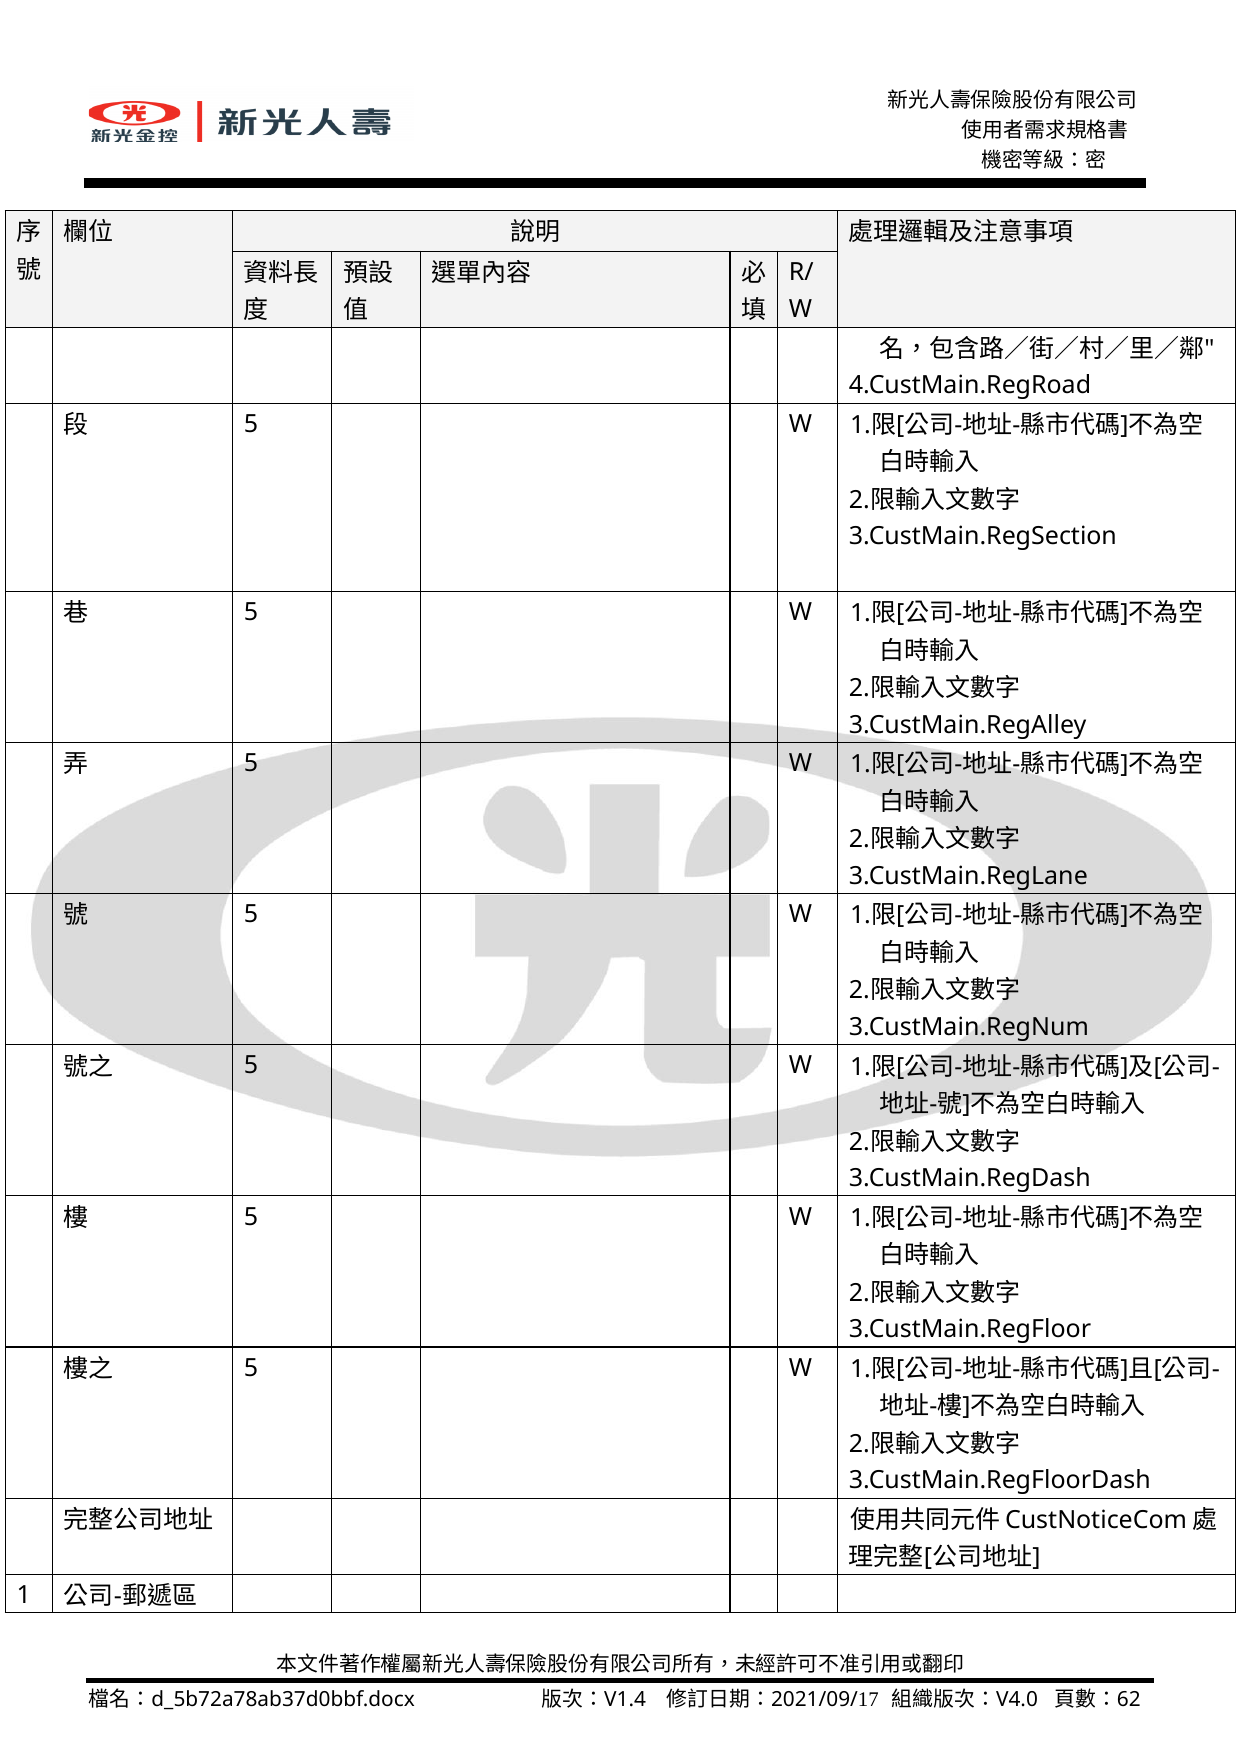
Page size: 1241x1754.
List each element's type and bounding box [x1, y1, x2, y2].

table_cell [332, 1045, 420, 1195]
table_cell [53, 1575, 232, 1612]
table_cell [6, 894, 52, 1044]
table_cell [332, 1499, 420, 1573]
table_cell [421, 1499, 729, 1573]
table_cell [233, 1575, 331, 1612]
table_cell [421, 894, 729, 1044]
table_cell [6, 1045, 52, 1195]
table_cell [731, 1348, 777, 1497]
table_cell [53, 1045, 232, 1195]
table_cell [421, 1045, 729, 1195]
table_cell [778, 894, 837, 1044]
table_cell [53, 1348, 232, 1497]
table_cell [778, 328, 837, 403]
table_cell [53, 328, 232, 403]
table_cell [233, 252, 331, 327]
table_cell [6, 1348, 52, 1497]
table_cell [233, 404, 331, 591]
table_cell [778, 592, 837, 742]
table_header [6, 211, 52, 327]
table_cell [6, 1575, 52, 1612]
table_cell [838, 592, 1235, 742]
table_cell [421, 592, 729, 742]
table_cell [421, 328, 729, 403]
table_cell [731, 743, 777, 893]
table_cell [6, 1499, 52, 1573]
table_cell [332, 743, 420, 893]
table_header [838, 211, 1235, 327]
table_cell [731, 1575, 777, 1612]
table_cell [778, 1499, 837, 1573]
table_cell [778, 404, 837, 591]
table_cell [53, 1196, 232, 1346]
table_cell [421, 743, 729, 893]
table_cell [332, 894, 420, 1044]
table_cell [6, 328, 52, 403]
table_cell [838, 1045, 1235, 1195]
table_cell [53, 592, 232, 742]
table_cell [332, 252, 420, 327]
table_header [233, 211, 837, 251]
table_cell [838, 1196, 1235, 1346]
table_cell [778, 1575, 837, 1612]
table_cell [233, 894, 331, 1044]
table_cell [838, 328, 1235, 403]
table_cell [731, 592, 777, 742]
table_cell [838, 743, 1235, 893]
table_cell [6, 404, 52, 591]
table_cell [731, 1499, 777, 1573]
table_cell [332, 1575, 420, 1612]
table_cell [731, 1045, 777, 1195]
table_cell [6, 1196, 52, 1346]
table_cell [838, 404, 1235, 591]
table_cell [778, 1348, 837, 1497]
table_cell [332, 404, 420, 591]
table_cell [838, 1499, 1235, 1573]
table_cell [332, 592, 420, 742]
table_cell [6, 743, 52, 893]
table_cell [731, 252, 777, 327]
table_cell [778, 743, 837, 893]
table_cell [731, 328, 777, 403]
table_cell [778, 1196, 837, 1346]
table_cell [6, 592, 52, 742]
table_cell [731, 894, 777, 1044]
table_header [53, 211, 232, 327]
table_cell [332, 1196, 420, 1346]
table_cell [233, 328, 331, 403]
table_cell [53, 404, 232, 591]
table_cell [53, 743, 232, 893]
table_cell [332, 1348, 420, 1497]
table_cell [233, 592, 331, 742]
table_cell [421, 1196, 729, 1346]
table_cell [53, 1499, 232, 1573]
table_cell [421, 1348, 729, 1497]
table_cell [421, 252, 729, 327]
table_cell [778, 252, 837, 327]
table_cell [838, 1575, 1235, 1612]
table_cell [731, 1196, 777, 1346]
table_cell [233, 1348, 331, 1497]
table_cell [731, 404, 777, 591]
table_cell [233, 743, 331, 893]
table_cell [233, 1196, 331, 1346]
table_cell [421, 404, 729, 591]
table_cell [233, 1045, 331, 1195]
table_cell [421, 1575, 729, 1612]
picture [88, 86, 414, 142]
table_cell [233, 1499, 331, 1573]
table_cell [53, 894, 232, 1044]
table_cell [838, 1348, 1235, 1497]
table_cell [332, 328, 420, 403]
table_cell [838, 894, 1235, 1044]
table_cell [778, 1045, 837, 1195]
